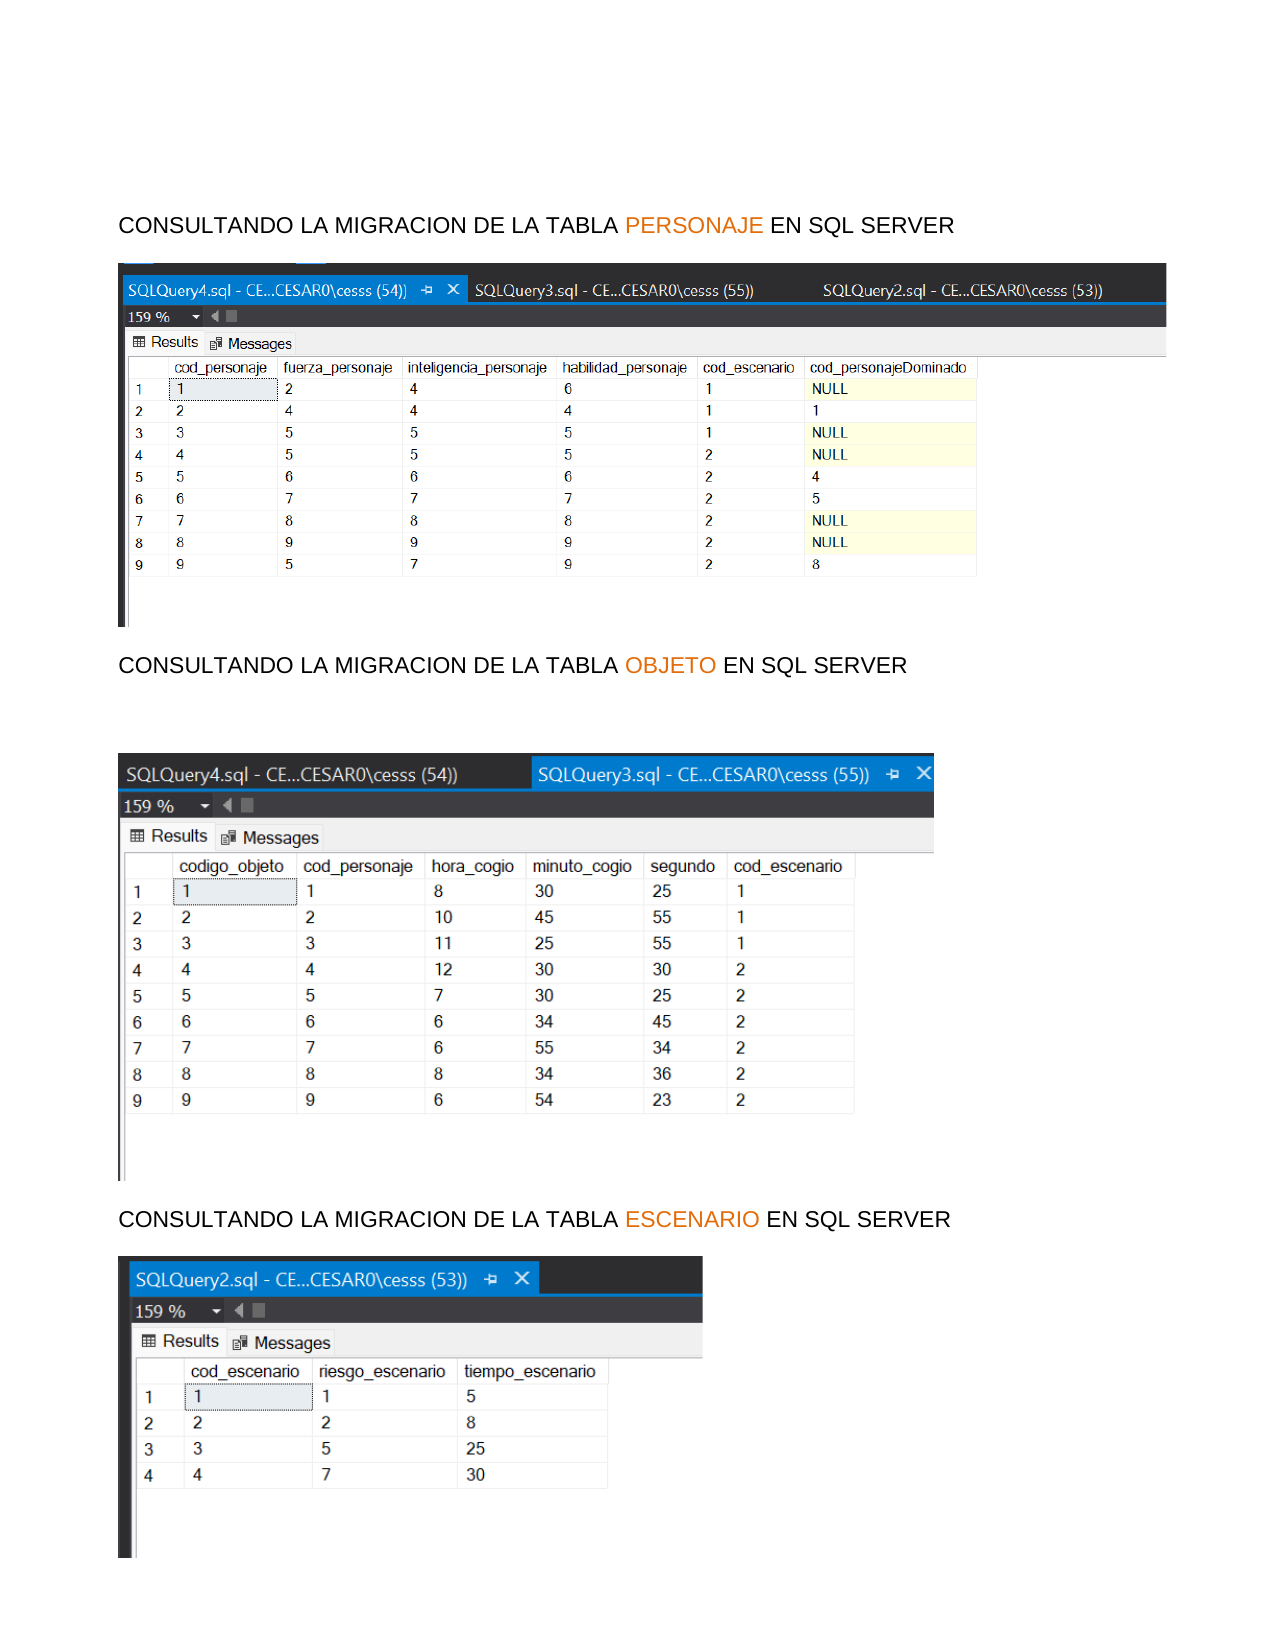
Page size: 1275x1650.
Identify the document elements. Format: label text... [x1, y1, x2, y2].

picture [118, 1256, 703, 1558]
picture [118, 263, 1167, 627]
text CONSULTANDO LA MIGRACION DE LA TABLA ESCENARIO EN SQL SERVER [118, 1206, 1167, 1232]
text CONSULTANDO LA MIGRACION DE LA TABLA PERSONAJE EN SQL SERVER [118, 212, 1167, 239]
text CONSULTANDO LA MIGRACION DE LA TABLA OBJETO EN SQL SERVER [118, 652, 1167, 678]
picture [118, 753, 934, 1181]
